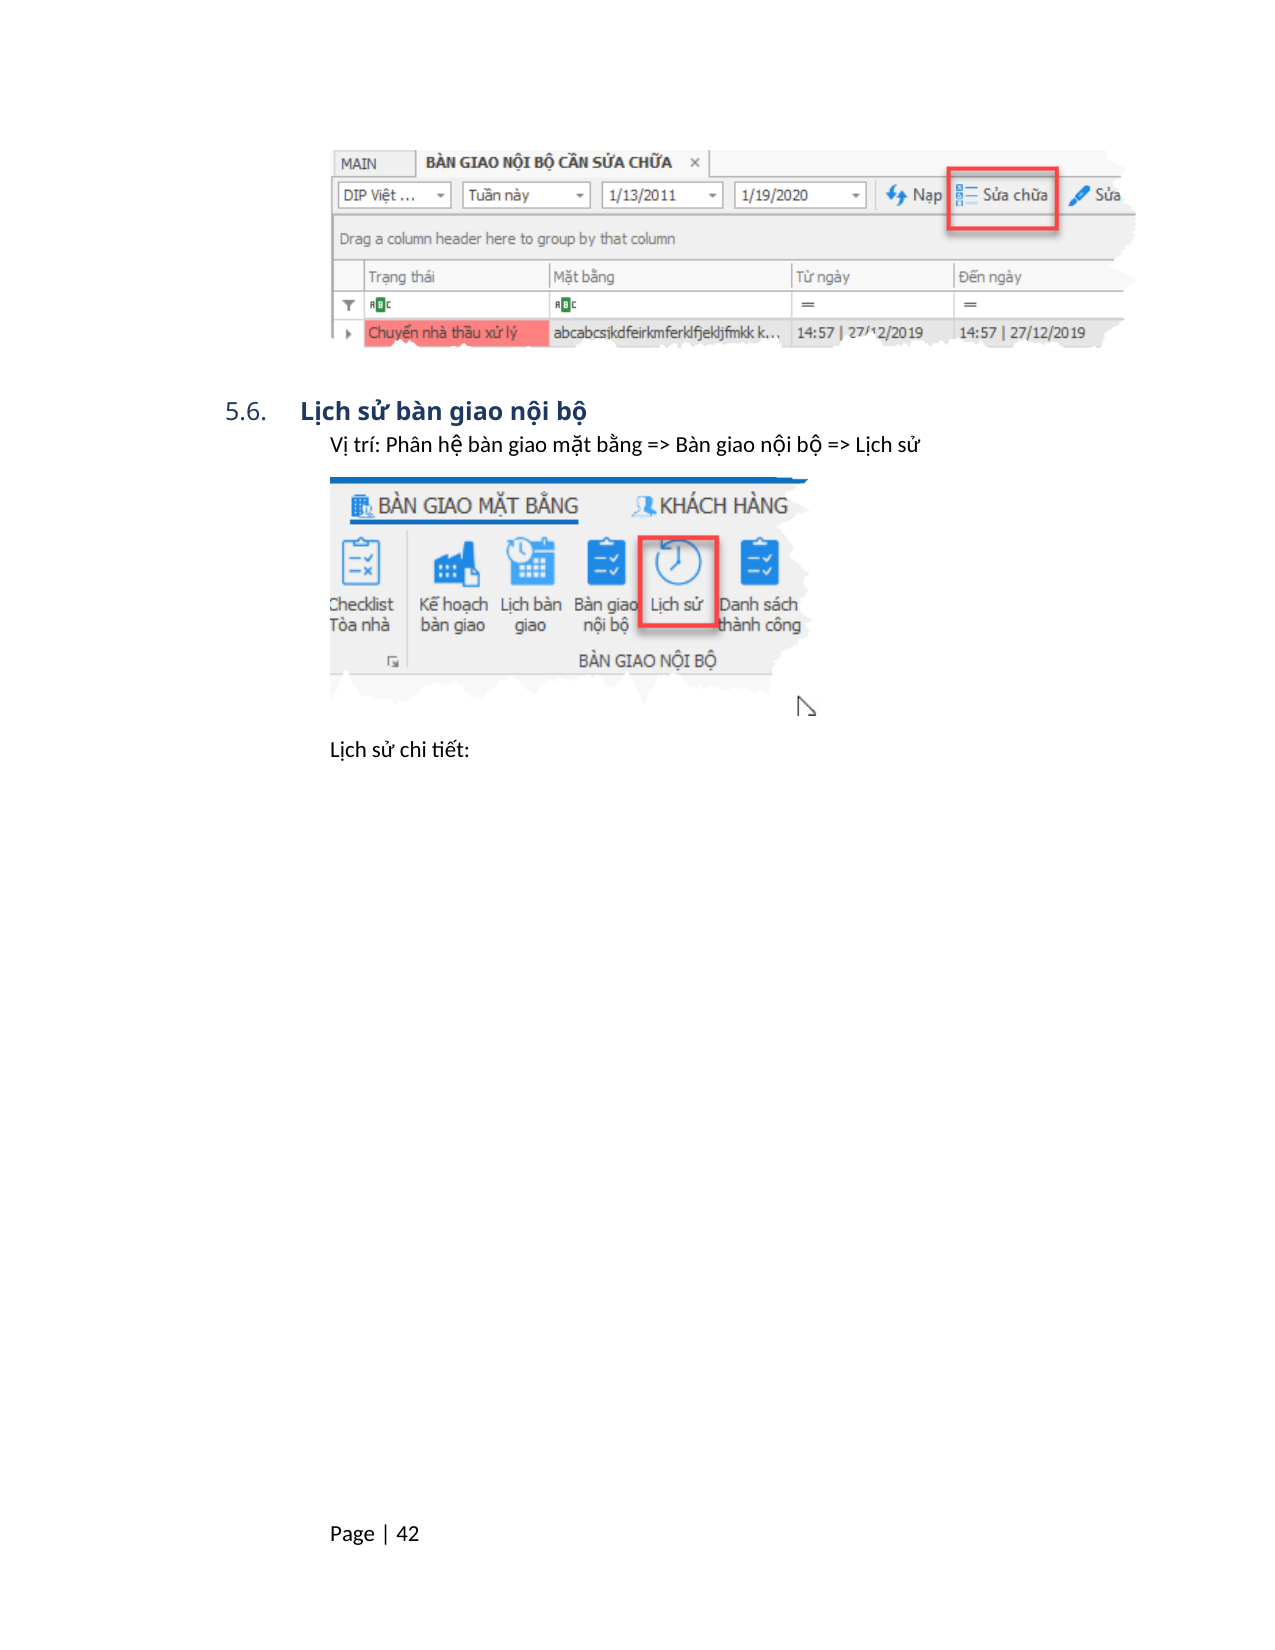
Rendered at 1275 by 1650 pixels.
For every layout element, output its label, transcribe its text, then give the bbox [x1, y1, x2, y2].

picture [330, 477, 821, 716]
picture [330, 150, 1147, 375]
text Lịch sử chi tiết: [330, 735, 1125, 763]
text Vị trí: Phân hệ bàn giao mặt bằng => Bàn giao nội bộ => Lịch sử [330, 430, 1125, 458]
subtitle Lịch sử bàn giao nội bộ [225, 393, 1125, 427]
